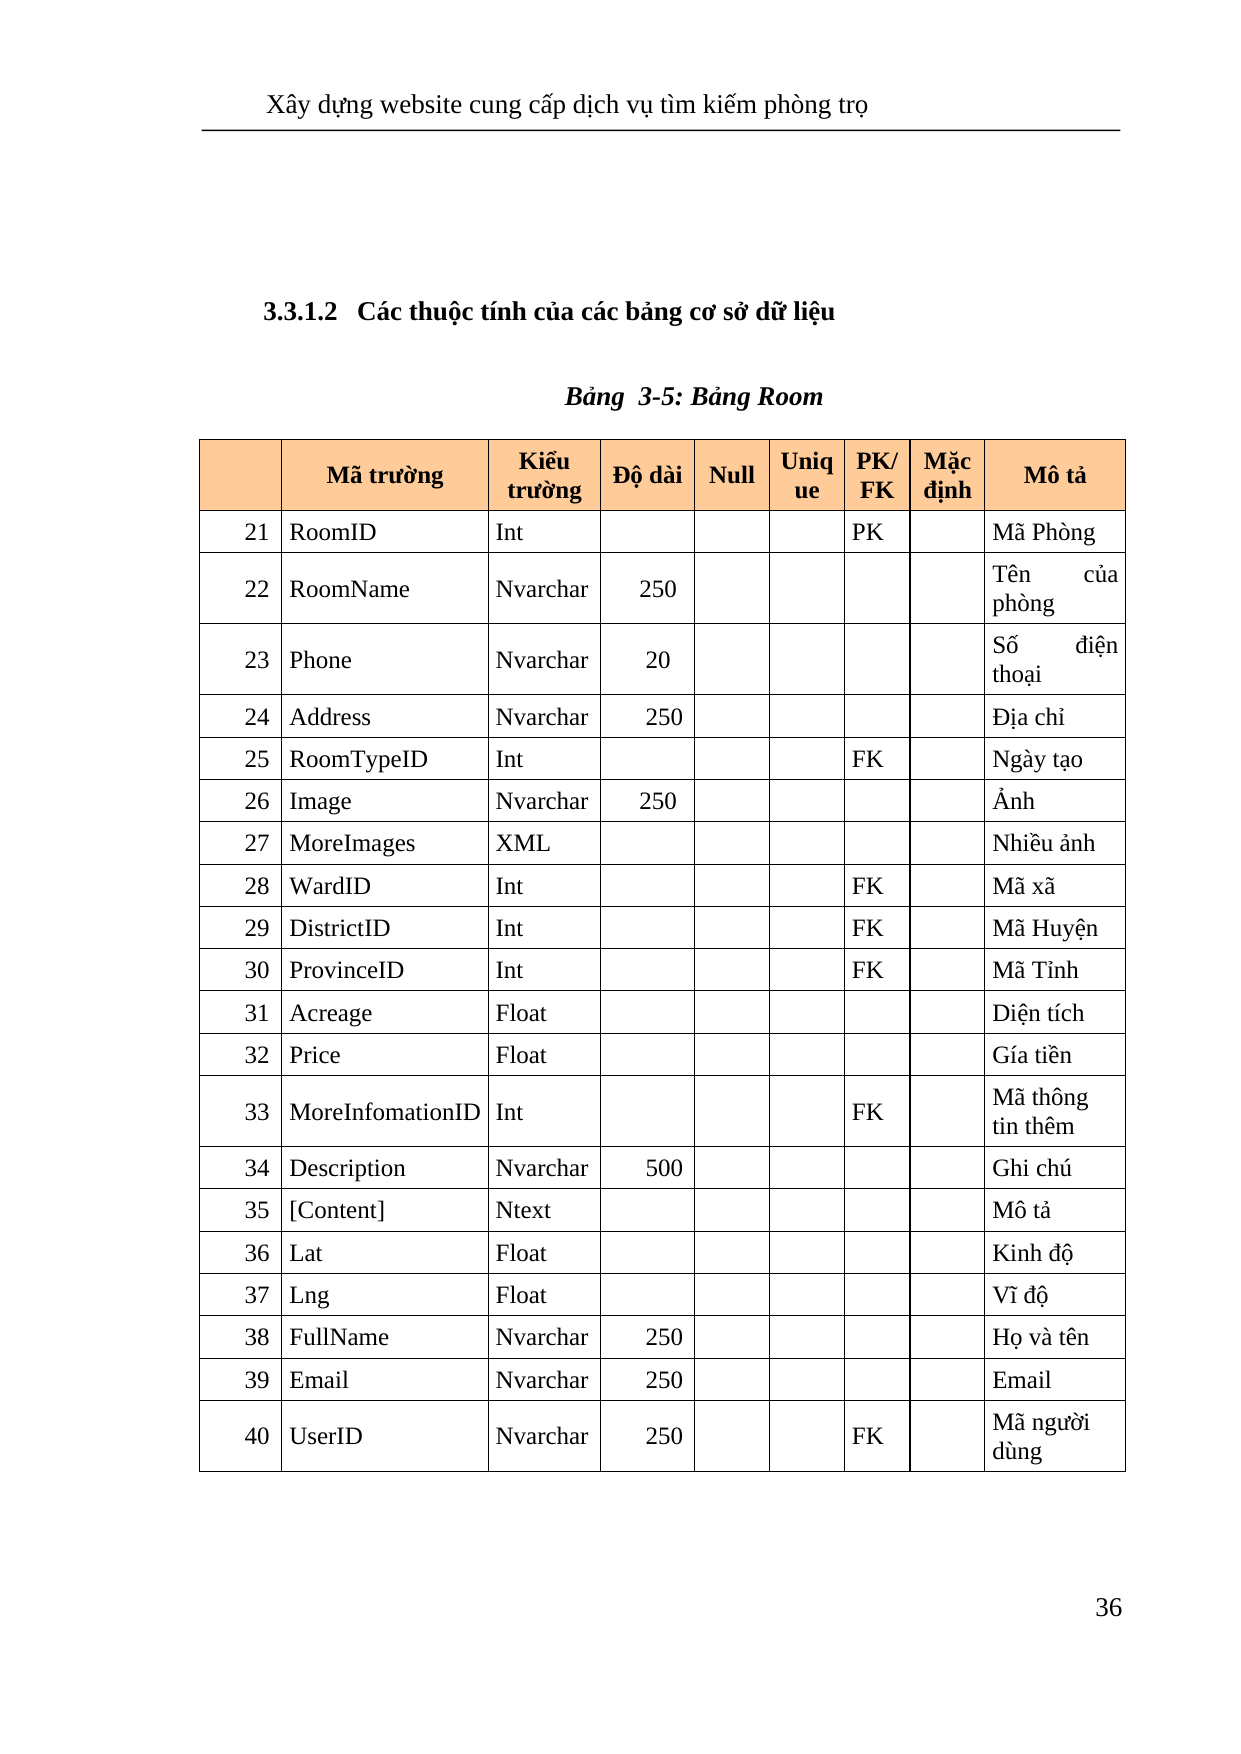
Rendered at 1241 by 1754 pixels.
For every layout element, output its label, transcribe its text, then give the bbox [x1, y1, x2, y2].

table_cell 250 [601, 695, 694, 737]
table_cell Họ và tên [985, 1316, 1125, 1357]
table_cell [845, 624, 909, 694]
table_cell [770, 1401, 844, 1471]
table_cell Kinh độ [985, 1232, 1125, 1273]
table_cell [695, 822, 769, 863]
table_cell MoreImages [282, 822, 488, 863]
table_cell [911, 624, 984, 694]
table_cell Vĩ độ [985, 1274, 1125, 1315]
table_cell [695, 1147, 769, 1188]
table_cell Mã thông tin thêm [985, 1076, 1125, 1146]
table_cell [845, 1274, 909, 1315]
table_cell [695, 991, 769, 1033]
table_cell Nvarchar [489, 553, 600, 623]
table_cell FK [845, 907, 909, 948]
table_cell [200, 1147, 281, 1188]
table_cell [911, 949, 984, 990]
table_cell [695, 1232, 769, 1273]
table_cell [911, 738, 984, 779]
table_cell [911, 511, 984, 552]
table_cell Int [489, 949, 600, 990]
table_cell [770, 1034, 844, 1075]
table_cell XML [489, 822, 600, 863]
table_cell [695, 907, 769, 948]
text Các thuộc tính của các bảng cơ sở dữ liệu [263, 296, 1122, 327]
table_cell [845, 1147, 909, 1188]
table_cell RoomID [282, 511, 488, 552]
table_cell [200, 1401, 281, 1471]
table_cell [200, 553, 281, 623]
table_cell FK [845, 865, 909, 906]
table_cell 250 [601, 1401, 694, 1471]
table_cell [695, 553, 769, 623]
table_cell [695, 738, 769, 779]
table_cell [911, 1401, 984, 1471]
table_cell [770, 822, 844, 863]
table_cell 250 [601, 1316, 694, 1357]
table_cell [695, 511, 769, 552]
table_header Unique [770, 440, 844, 510]
table_cell [911, 1189, 984, 1231]
table_cell [911, 1359, 984, 1400]
table_cell [911, 1274, 984, 1315]
table_cell Tên của phòng [985, 553, 1125, 623]
table_cell [695, 1359, 769, 1400]
table_cell [845, 1034, 909, 1075]
table_cell FK [845, 1076, 909, 1146]
table_cell RoomTypeID [282, 738, 488, 779]
table_cell [845, 553, 909, 623]
table_cell [200, 991, 281, 1033]
table_cell [200, 511, 281, 552]
table_cell [770, 695, 844, 737]
table_cell [200, 1274, 281, 1315]
table_cell [845, 1316, 909, 1357]
table_cell Nhiều ảnh [985, 822, 1125, 863]
table_header Độ dài [601, 440, 694, 510]
table_cell [601, 1034, 694, 1075]
table_cell Email [282, 1359, 488, 1400]
table_header Mã trường [282, 440, 488, 510]
table_cell [911, 695, 984, 737]
table_cell Nvarchar [489, 1316, 600, 1357]
table_cell WardID [282, 865, 488, 906]
table_cell [601, 822, 694, 863]
table_cell PK [845, 511, 909, 552]
table_cell [845, 780, 909, 821]
table_cell [770, 553, 844, 623]
table_cell FK [845, 1401, 909, 1471]
table_cell [601, 907, 694, 948]
table_cell Mã người dùng [985, 1401, 1125, 1471]
table_cell [601, 1274, 694, 1315]
table_cell [911, 1316, 984, 1357]
table_cell [200, 907, 281, 948]
table_cell [911, 822, 984, 863]
table_cell Ngày tạo [985, 738, 1125, 779]
table_cell [911, 1232, 984, 1273]
table_cell MoreInfomationID [282, 1076, 488, 1146]
table_cell Int [489, 1076, 600, 1146]
table_cell [770, 1316, 844, 1357]
table_cell [770, 865, 844, 906]
table_cell Int [489, 738, 600, 779]
table_cell Diện tích [985, 991, 1125, 1033]
table_cell [770, 1147, 844, 1188]
table_cell FullName [282, 1316, 488, 1357]
table_cell [770, 1274, 844, 1315]
table_cell [770, 738, 844, 779]
table_cell [770, 511, 844, 552]
table_cell Mô tả [985, 1189, 1125, 1231]
table_cell [695, 865, 769, 906]
table_cell [601, 738, 694, 779]
table_cell 500 [601, 1147, 694, 1188]
table_cell Email [985, 1359, 1125, 1400]
table_cell [Content] [282, 1189, 488, 1231]
table_cell [200, 949, 281, 990]
table_cell Nvarchar [489, 624, 600, 694]
table_cell UserID [282, 1401, 488, 1471]
table_cell [601, 865, 694, 906]
table_cell Address [282, 695, 488, 737]
table_cell Float [489, 991, 600, 1033]
table_cell [770, 991, 844, 1033]
table_cell [911, 1076, 984, 1146]
table_header Mô tả [985, 440, 1125, 510]
table_cell Phone [282, 624, 488, 694]
table_header # [200, 440, 281, 510]
table_cell [695, 1274, 769, 1315]
table_cell [770, 624, 844, 694]
table_cell 250 [601, 553, 694, 623]
table_header Mặc định [911, 440, 984, 510]
table_cell [770, 907, 844, 948]
table_cell [695, 1401, 769, 1471]
table_cell [695, 949, 769, 990]
table_cell FK [845, 738, 909, 779]
table_cell Nvarchar [489, 695, 600, 737]
table_cell [200, 1232, 281, 1273]
table_cell [695, 1189, 769, 1231]
table_cell [770, 1359, 844, 1400]
table_cell Int [489, 865, 600, 906]
table_cell 250 [601, 1359, 694, 1400]
table_cell [911, 907, 984, 948]
table_cell [200, 738, 281, 779]
table_cell 250 [601, 780, 694, 821]
table_cell 20 [601, 624, 694, 694]
table_cell Float [489, 1232, 600, 1273]
table_cell [845, 1189, 909, 1231]
table_cell [695, 695, 769, 737]
table_cell ProvinceID [282, 949, 488, 990]
table_cell [695, 1034, 769, 1075]
table_cell Description [282, 1147, 488, 1188]
table_cell Ntext [489, 1189, 600, 1231]
table_cell [695, 1076, 769, 1146]
table_cell [845, 1359, 909, 1400]
table_cell [911, 1034, 984, 1075]
table_cell [695, 780, 769, 821]
table_cell [200, 695, 281, 737]
table_cell [200, 1034, 281, 1075]
table_cell Image [282, 780, 488, 821]
table_cell RoomName [282, 553, 488, 623]
table_cell Float [489, 1274, 600, 1315]
table_cell [911, 553, 984, 623]
table_cell [845, 695, 909, 737]
table_cell [200, 1359, 281, 1400]
table_cell [601, 949, 694, 990]
table_cell [770, 949, 844, 990]
table_header PK/ FK [845, 440, 909, 510]
table_cell Gía tiền [985, 1034, 1125, 1075]
table_cell Mã Tỉnh [985, 949, 1125, 990]
table_cell Mã Huyện [985, 907, 1125, 948]
table_cell Nvarchar [489, 780, 600, 821]
table_cell Số điện thoại [985, 624, 1125, 694]
table_cell [200, 1076, 281, 1146]
table_cell Int [489, 907, 600, 948]
table_cell Mã Phòng [985, 511, 1125, 552]
table_header Kiểu trường [489, 440, 600, 510]
table_cell FK [845, 949, 909, 990]
table_cell [845, 1232, 909, 1273]
table_cell Nvarchar [489, 1147, 600, 1188]
table_cell Nvarchar [489, 1401, 600, 1471]
table_cell [601, 511, 694, 552]
table_cell [200, 1189, 281, 1231]
table_cell Nvarchar [489, 1359, 600, 1400]
table_cell [601, 991, 694, 1033]
table_cell Acreage [282, 991, 488, 1033]
table_cell Lng [282, 1274, 488, 1315]
table_cell Float [489, 1034, 600, 1075]
table_cell [601, 1189, 694, 1231]
table_cell Int [489, 511, 600, 552]
table_cell Ghi chú [985, 1147, 1125, 1188]
table_cell Địa chỉ [985, 695, 1125, 737]
table_cell DistrictID [282, 907, 488, 948]
table_cell [770, 1189, 844, 1231]
table_cell [770, 1232, 844, 1273]
table_cell [200, 624, 281, 694]
table_cell [911, 991, 984, 1033]
table_cell [200, 780, 281, 821]
table_cell [911, 780, 984, 821]
table_cell [200, 865, 281, 906]
table_cell [200, 1316, 281, 1357]
table_cell [770, 1076, 844, 1146]
table_cell [845, 822, 909, 863]
table_cell [911, 1147, 984, 1188]
table_cell [845, 991, 909, 1033]
table_cell Lat [282, 1232, 488, 1273]
table_cell [200, 822, 281, 863]
table_cell [601, 1076, 694, 1146]
table_cell [911, 865, 984, 906]
table_cell Price [282, 1034, 488, 1075]
table_cell [770, 780, 844, 821]
table_header Null [695, 440, 769, 510]
table_cell Mã xã [985, 865, 1125, 906]
table_cell [695, 1316, 769, 1357]
table_cell [695, 624, 769, 694]
table_cell [601, 1232, 694, 1273]
table_cell Ảnh [985, 780, 1125, 821]
